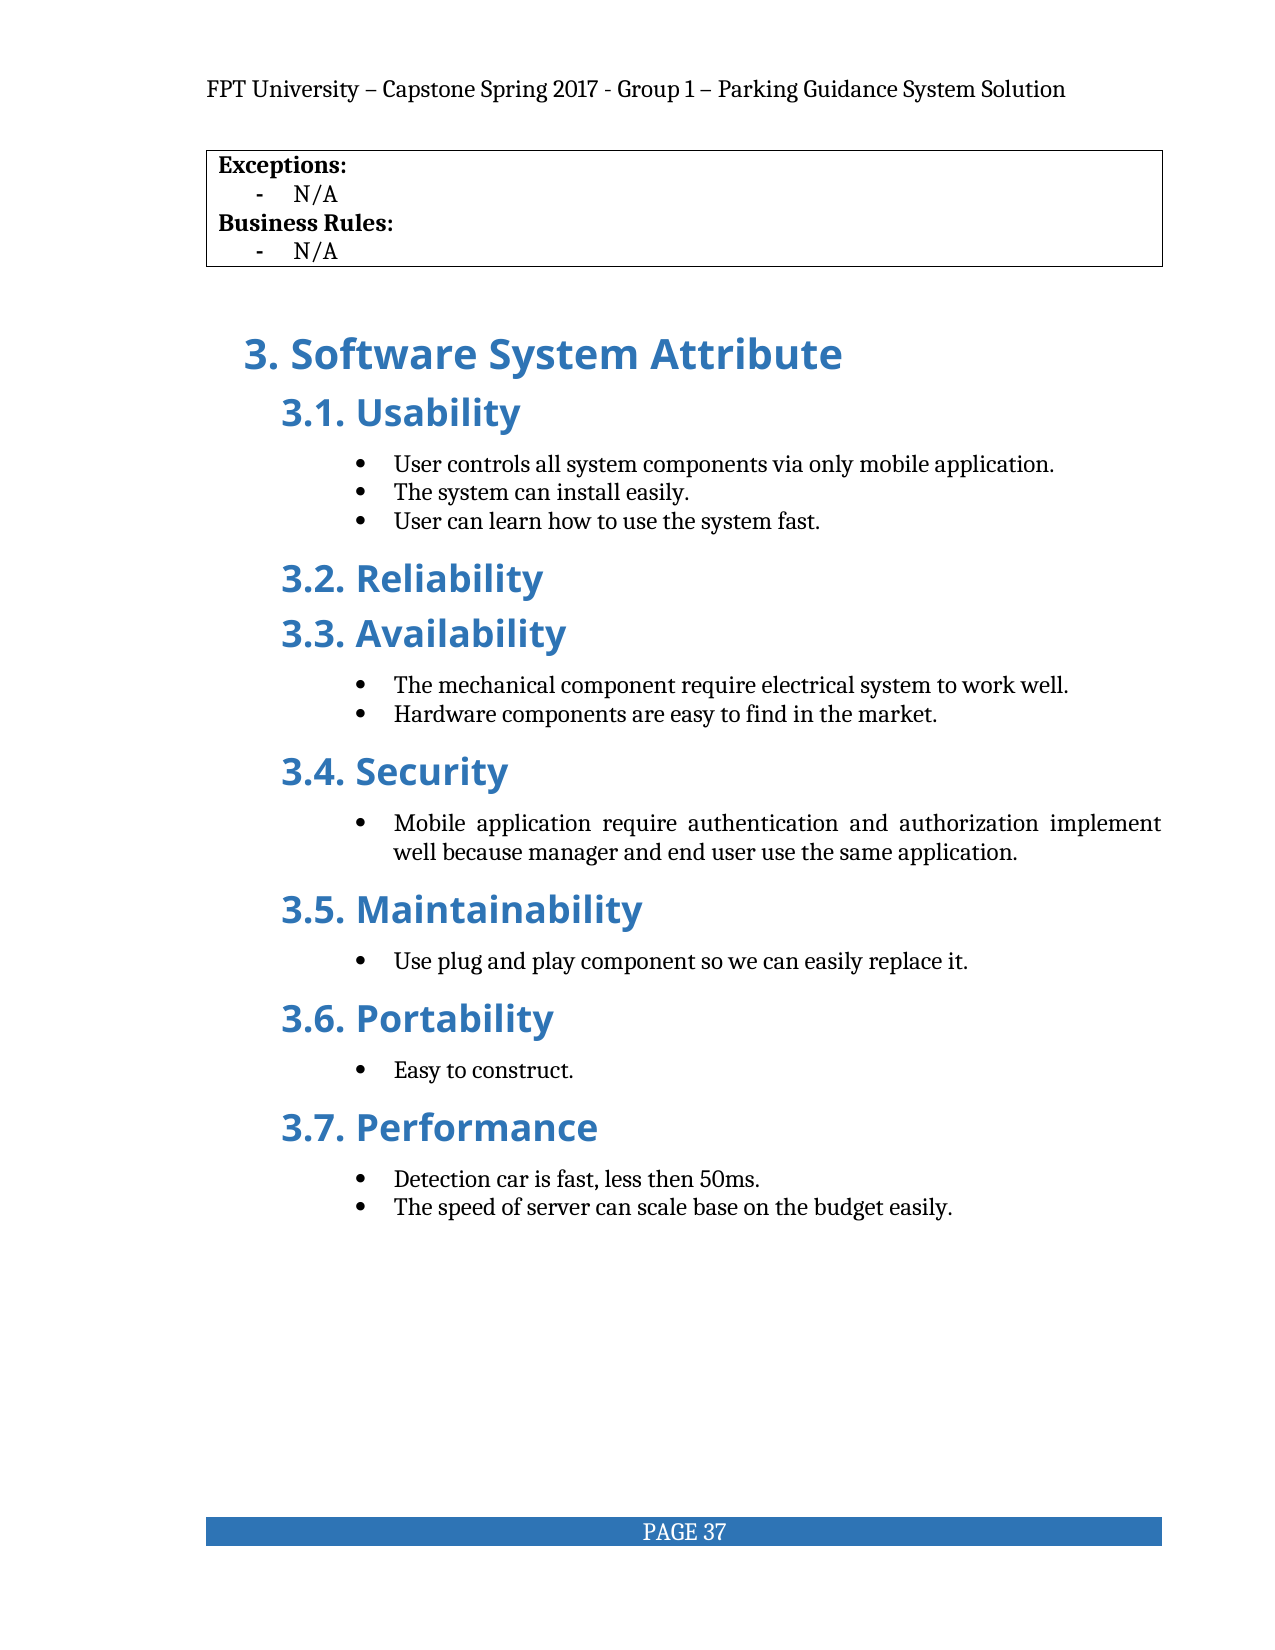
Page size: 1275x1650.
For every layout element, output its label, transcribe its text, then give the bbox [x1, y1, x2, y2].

list The system can install easily. [356, 478, 1162, 507]
list User can learn how to use the system fast. [356, 507, 1162, 536]
subtitle Maintainability [206, 883, 1162, 934]
list User controls all system components via only mobile application. [356, 449, 1162, 478]
list Detection car is fast, less then 50ms. [356, 1164, 1162, 1193]
list The mechanical component require electrical system to work well. [356, 671, 1162, 700]
subtitle Usability [206, 386, 1162, 437]
list Easy to construct. [356, 1056, 1162, 1084]
list The speed of server can scale base on the budget easily. [356, 1193, 1162, 1222]
subtitle Performance [206, 1101, 1162, 1152]
subtitle Software System Attribute [206, 325, 1162, 382]
subtitle Reliability [206, 552, 1162, 603]
subtitle Security [206, 745, 1162, 796]
list Hardware components are easy to find in the market. [356, 700, 1162, 729]
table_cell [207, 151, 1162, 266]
subtitle Portability [206, 992, 1162, 1043]
list Use plug and play component so we can easily replace it. [356, 947, 1162, 975]
subtitle Availability [206, 608, 1162, 659]
list Mobile application require authentication and authorization implement well because manager and end user use the same application. [356, 809, 1162, 866]
